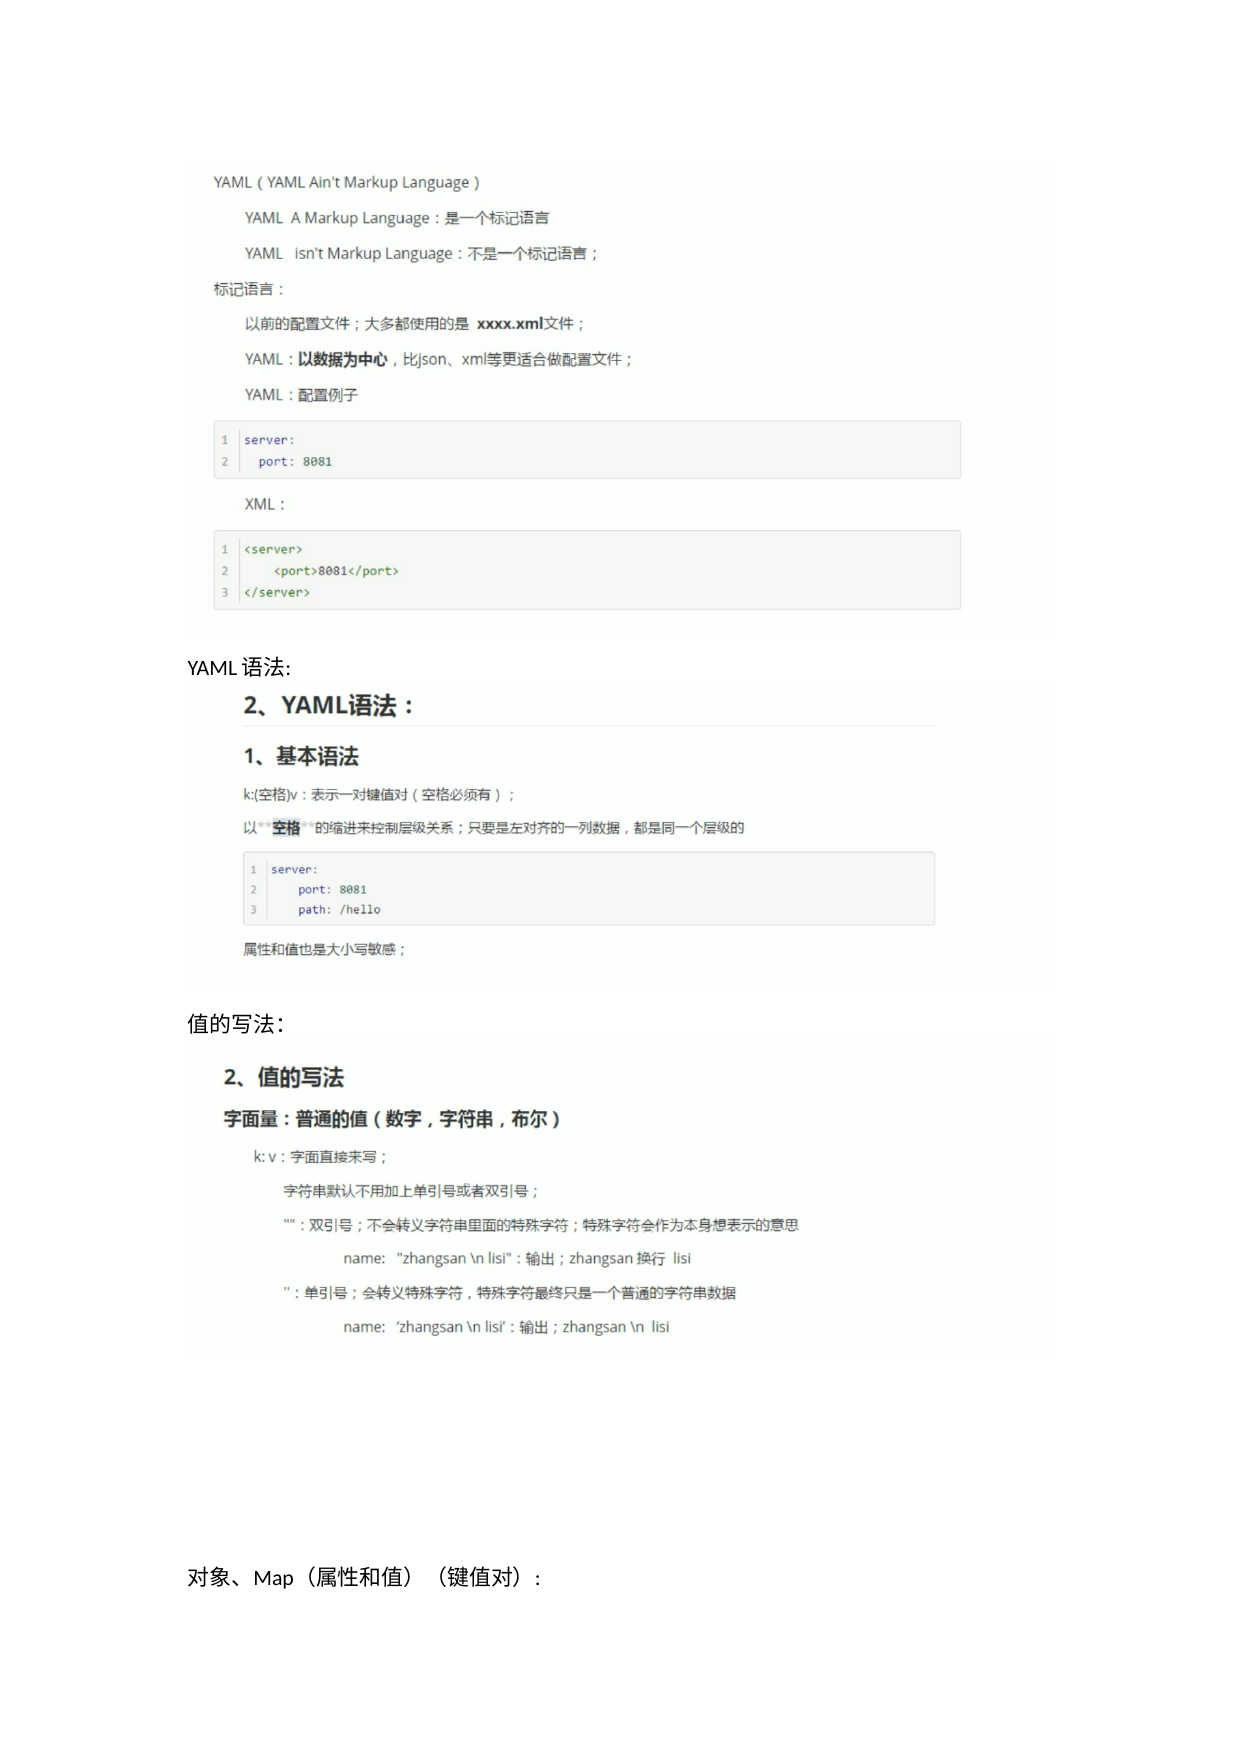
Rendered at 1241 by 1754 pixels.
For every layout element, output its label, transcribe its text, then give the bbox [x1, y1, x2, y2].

text YAML语法: [187, 649, 1053, 682]
picture [187, 682, 1051, 986]
text 对象、Map（属性和值）（键值对）: [187, 1559, 1053, 1592]
text 值的写法： [187, 1007, 1053, 1039]
picture [187, 162, 1053, 633]
picture [187, 1039, 1052, 1357]
